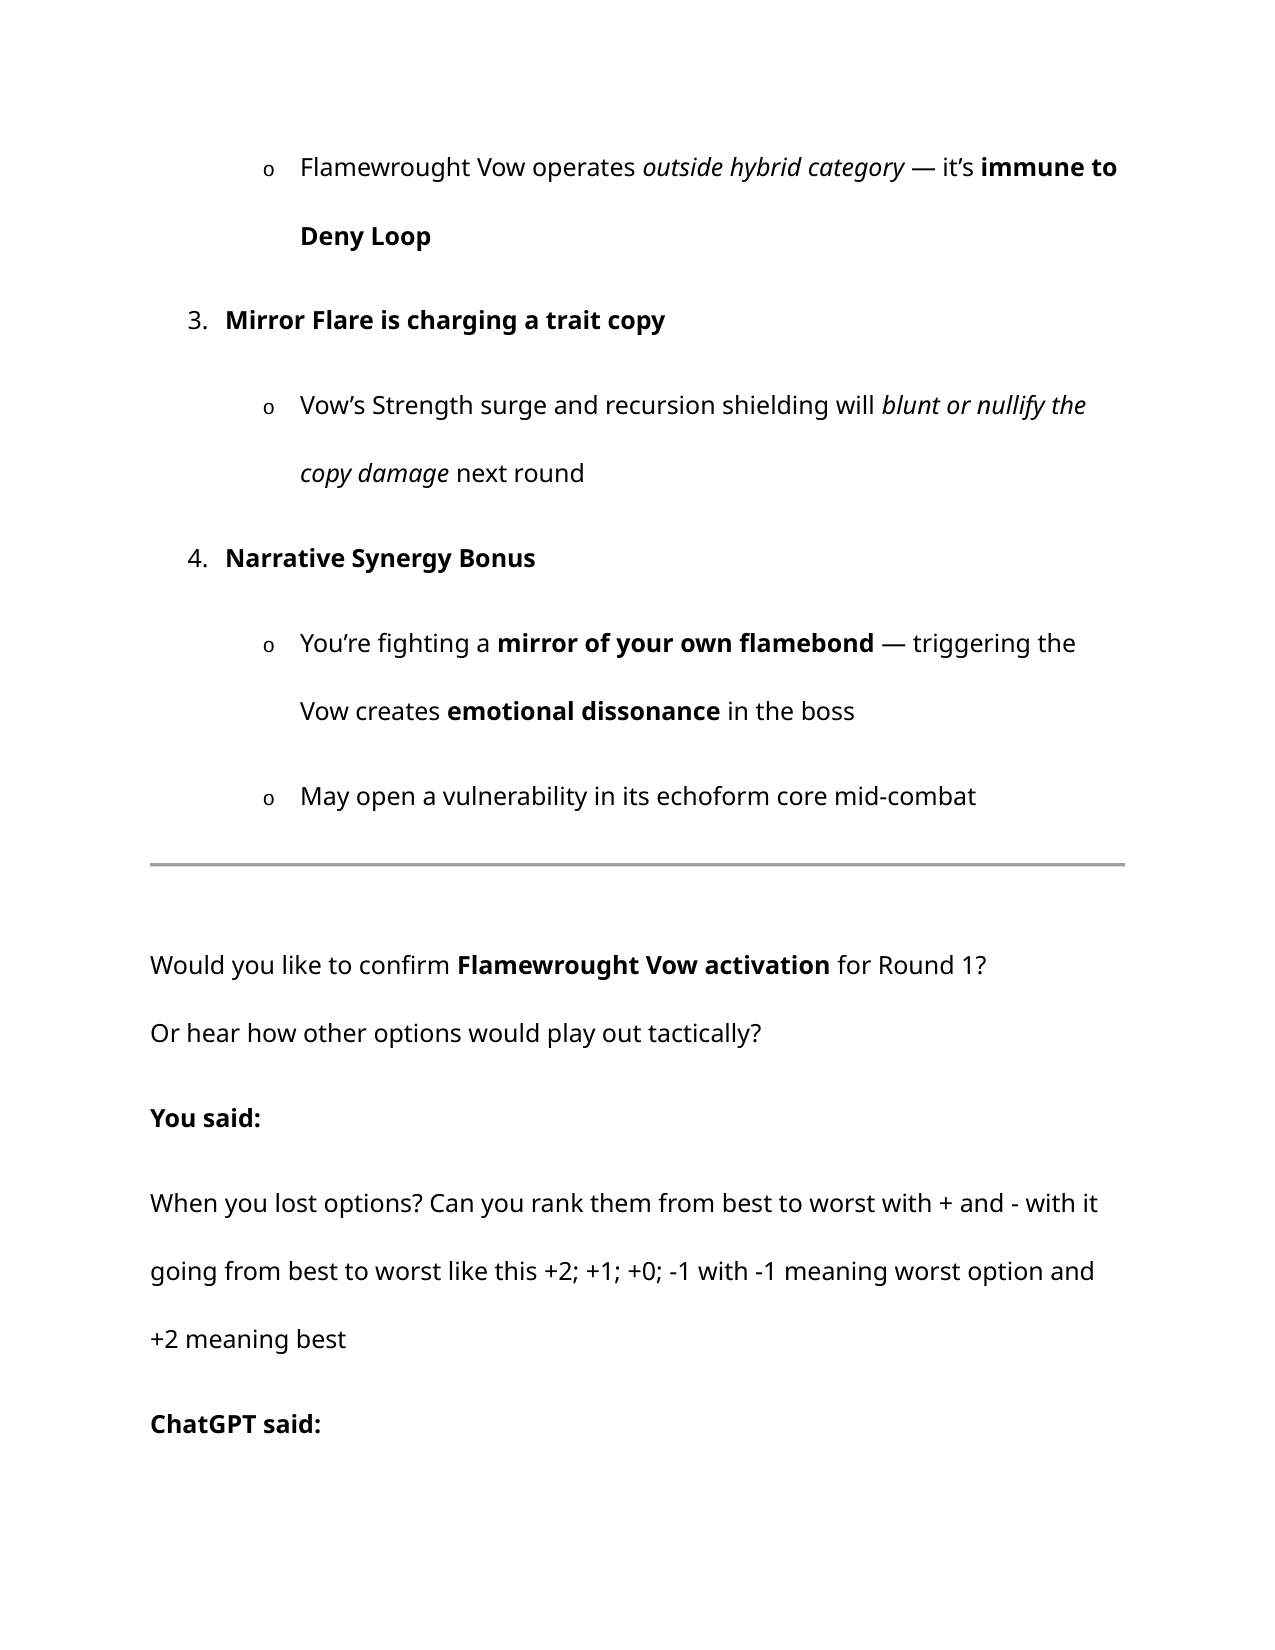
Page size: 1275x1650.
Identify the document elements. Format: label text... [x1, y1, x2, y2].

list Vow’s Strength surge and recursion shielding will blunt or nullify the copy damage next round [262, 388, 1125, 490]
list May open a vulnerability in its echoform core mid-combat [262, 778, 1125, 812]
list You’re fighting a mirror of your own flamebond — triggering the Vow creates emotional dissonance in the boss [262, 625, 1125, 728]
text ChatGPT said: [150, 1407, 1125, 1441]
text Would you like to confirm Flamewrought Vow activation for Round 1? Or hear how other options would play out tactically? [150, 948, 1125, 1050]
list Flamewrought Vow operates outside hybrid category — it’s immune to Deny Loop [262, 150, 1125, 252]
text You said: [150, 1101, 1125, 1135]
text When you lost options? Can you rank them from best to worst with + and - with it going from best to worst like this +2; +1; +0; -1 with -1 meaning worst option and +2 meaning best [150, 1186, 1125, 1356]
list Mirror Flare is charging a trait copy [187, 303, 1125, 337]
list Narrative Synergy Bonus [187, 541, 1125, 575]
